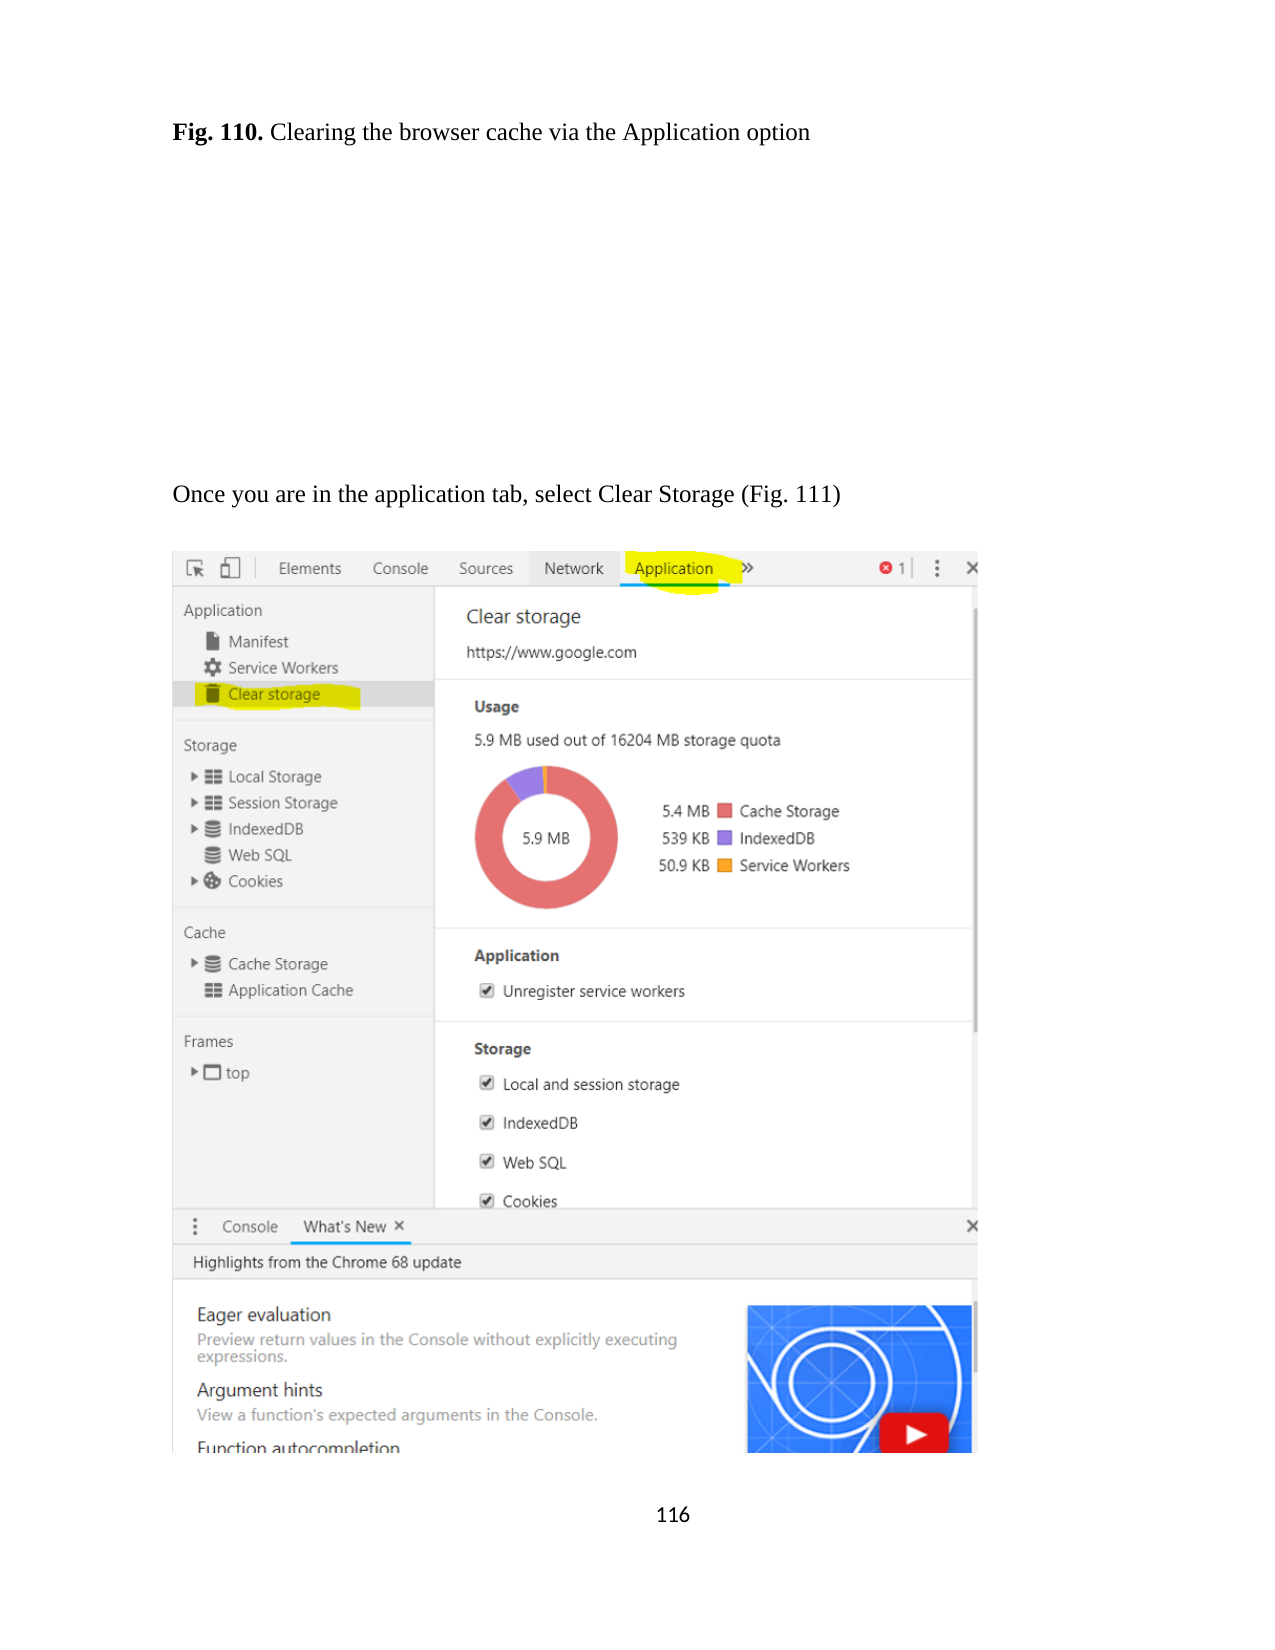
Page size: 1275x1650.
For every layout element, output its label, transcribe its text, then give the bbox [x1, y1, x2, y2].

text Fig. 110. Clearing the browser cache via the Application option [172, 117, 1173, 146]
text Once you are in the application tab, select Clear Storage (Fig. 111) [172, 479, 1173, 508]
picture [172, 551, 978, 1453]
